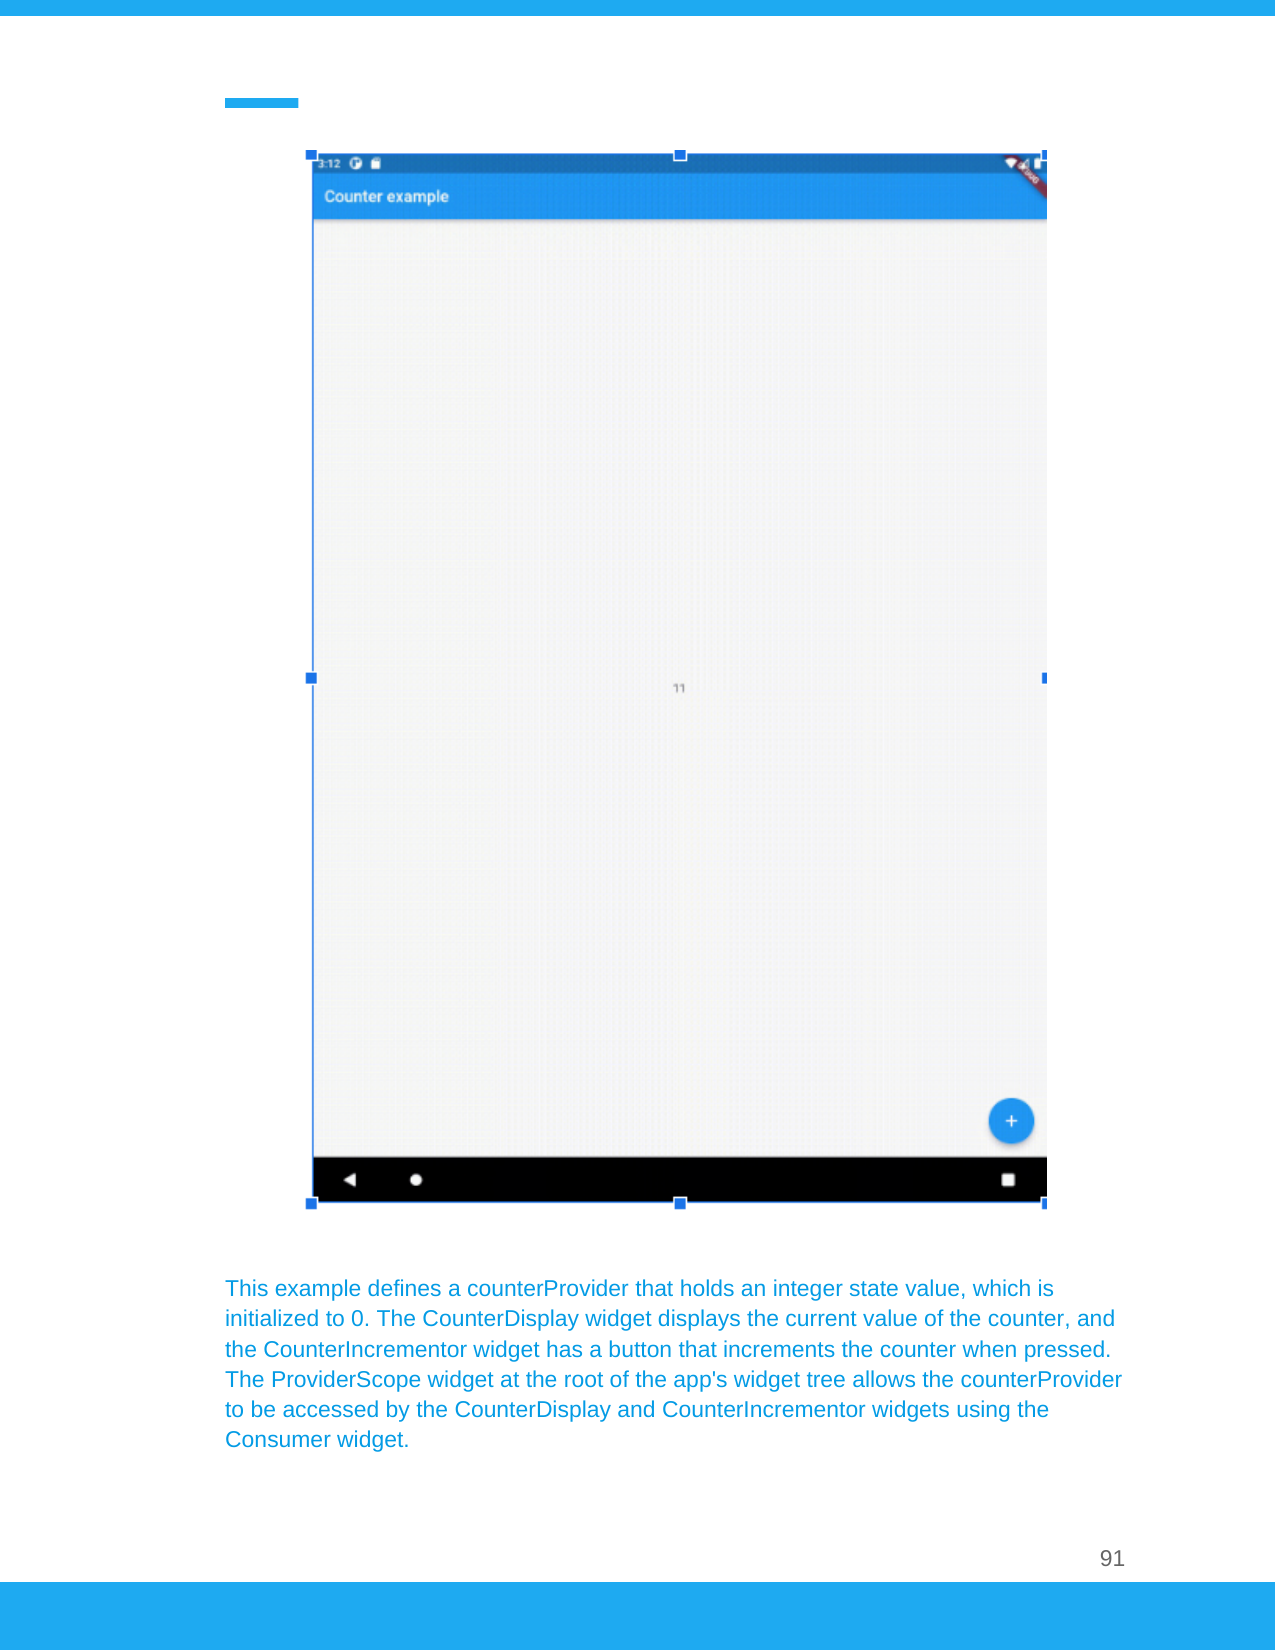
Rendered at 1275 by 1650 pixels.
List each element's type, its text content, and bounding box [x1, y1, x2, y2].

picture [0, 1582, 1275, 1650]
picture [303, 150, 1047, 1211]
picture [225, 98, 299, 108]
text This example defines a counterProvider that holds an integer state value, which is initialized to 0. The CounterDisplay widget displays the current value of the counter, and the CounterIncrementor widget has a button that increments the counter when pressed. The ProviderScope widget at the root of the app's widget tree allows the counterProvider to be accessed by the CounterDisplay and CounterIncrementor widgets using the Consumer widget. [225, 1275, 1125, 1453]
picture [0, 0, 1275, 16]
